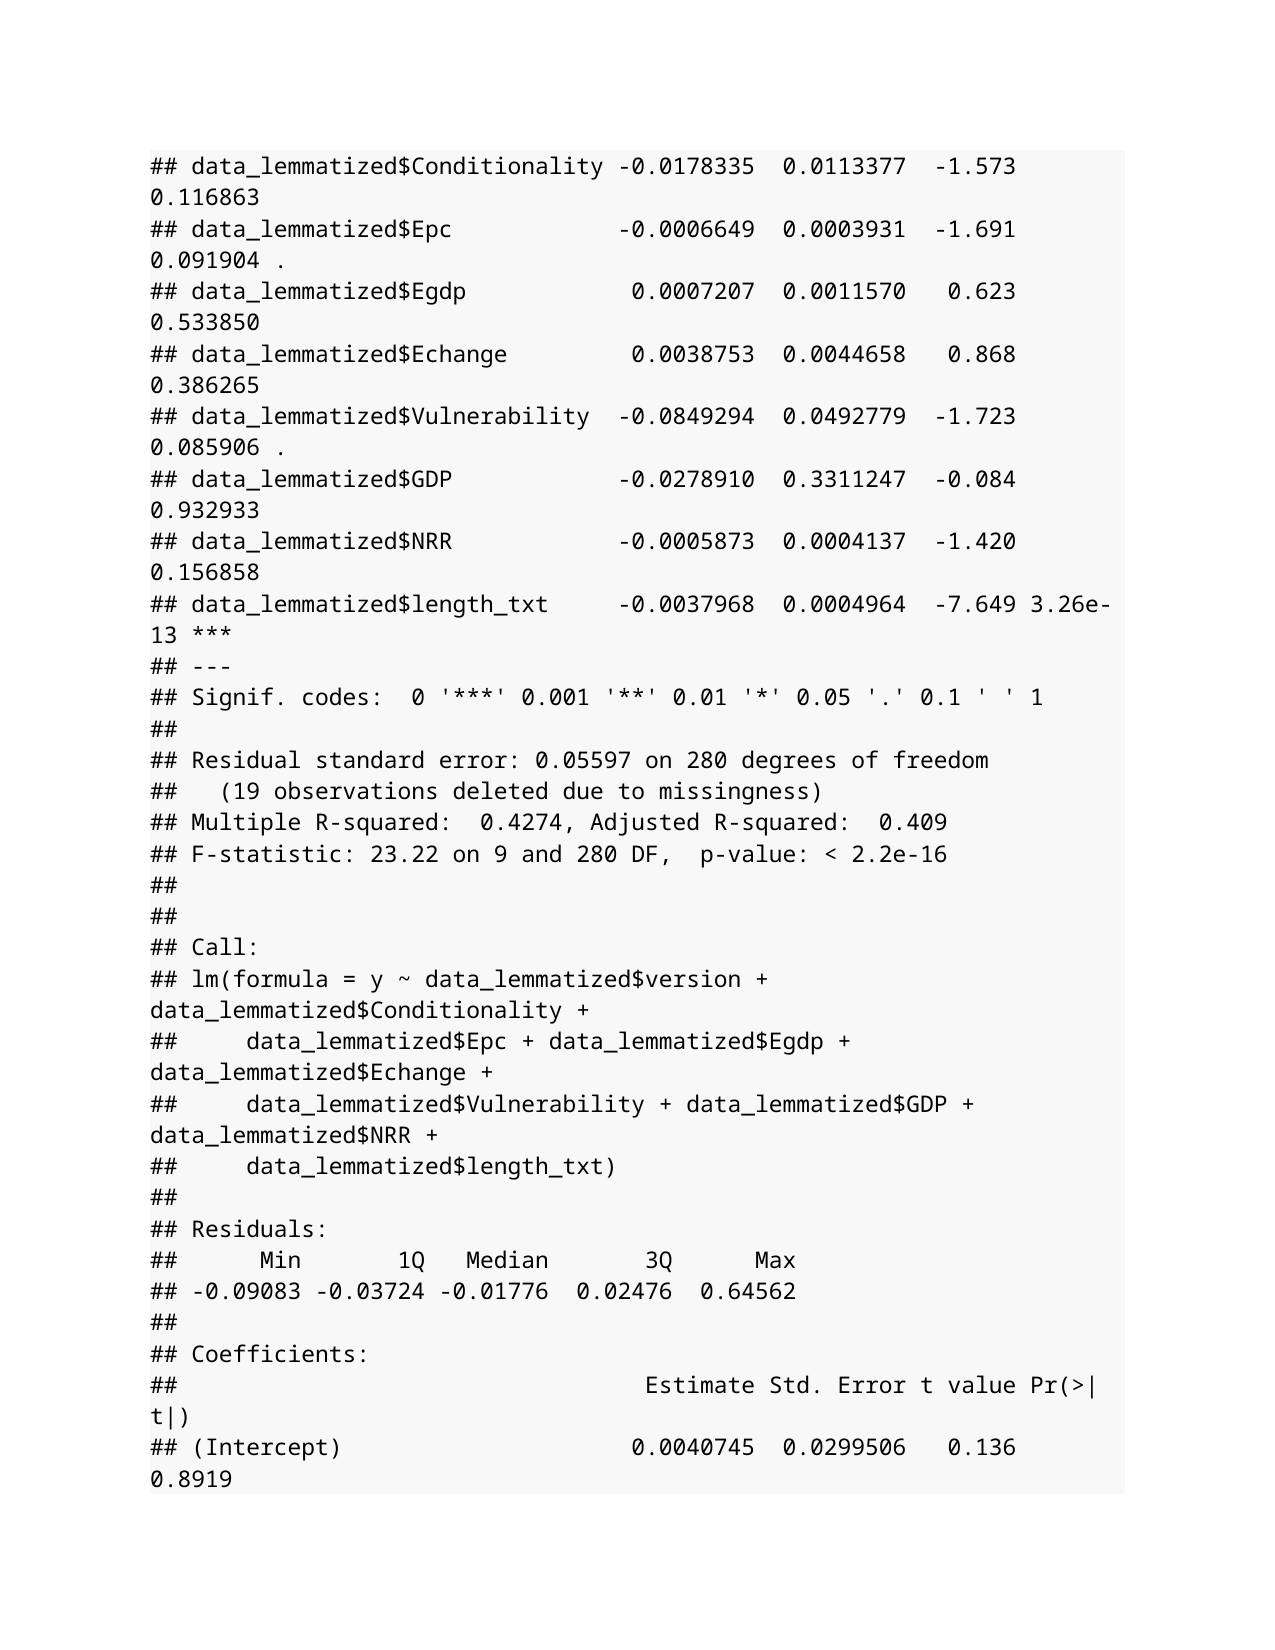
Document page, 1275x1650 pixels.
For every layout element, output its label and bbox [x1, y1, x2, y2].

text [150, 150, 1125, 1494]
